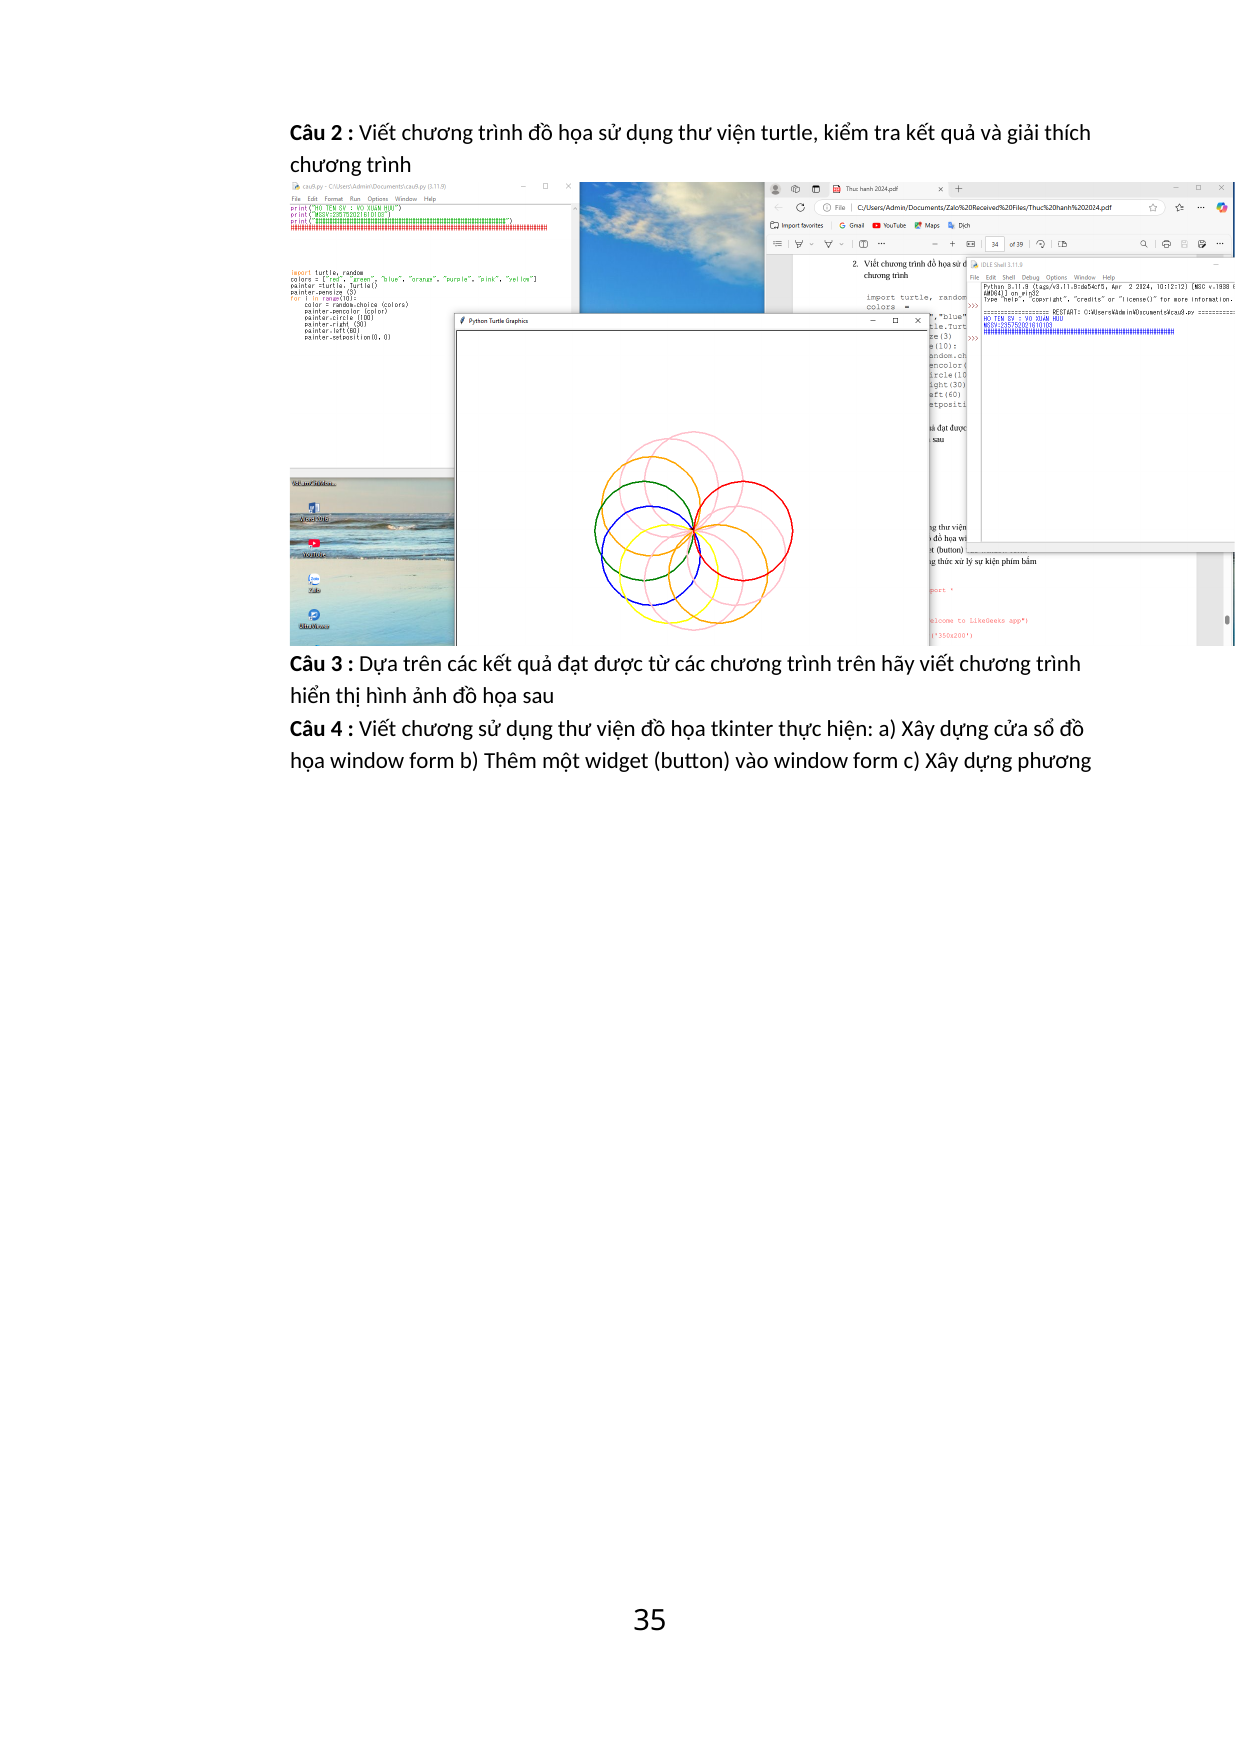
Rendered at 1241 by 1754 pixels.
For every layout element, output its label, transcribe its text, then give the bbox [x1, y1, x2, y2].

list Câu 4 : Viết chương sử dụng thư viện đồ họa tkinter thực hiện: a) Xây dựng cửa sổ đồ họa window form b) Thêm một widget (button) vào window form c) Xây dựng phương thức xử lý sự kiện phím bấm [290, 714, 1122, 774]
list Câu 3 : Dựa trên các kết quả đạt được từ các chương trình trên hãy viết chương trình hiển thị hình ảnh đồ họa sau [290, 649, 1122, 709]
list Câu 2 : Viết chương trình đồ họa sử dụng thư viện turtle, kiểm tra kết quả và giải thích chương trình [290, 118, 1122, 182]
picture [289, 182, 1235, 646]
